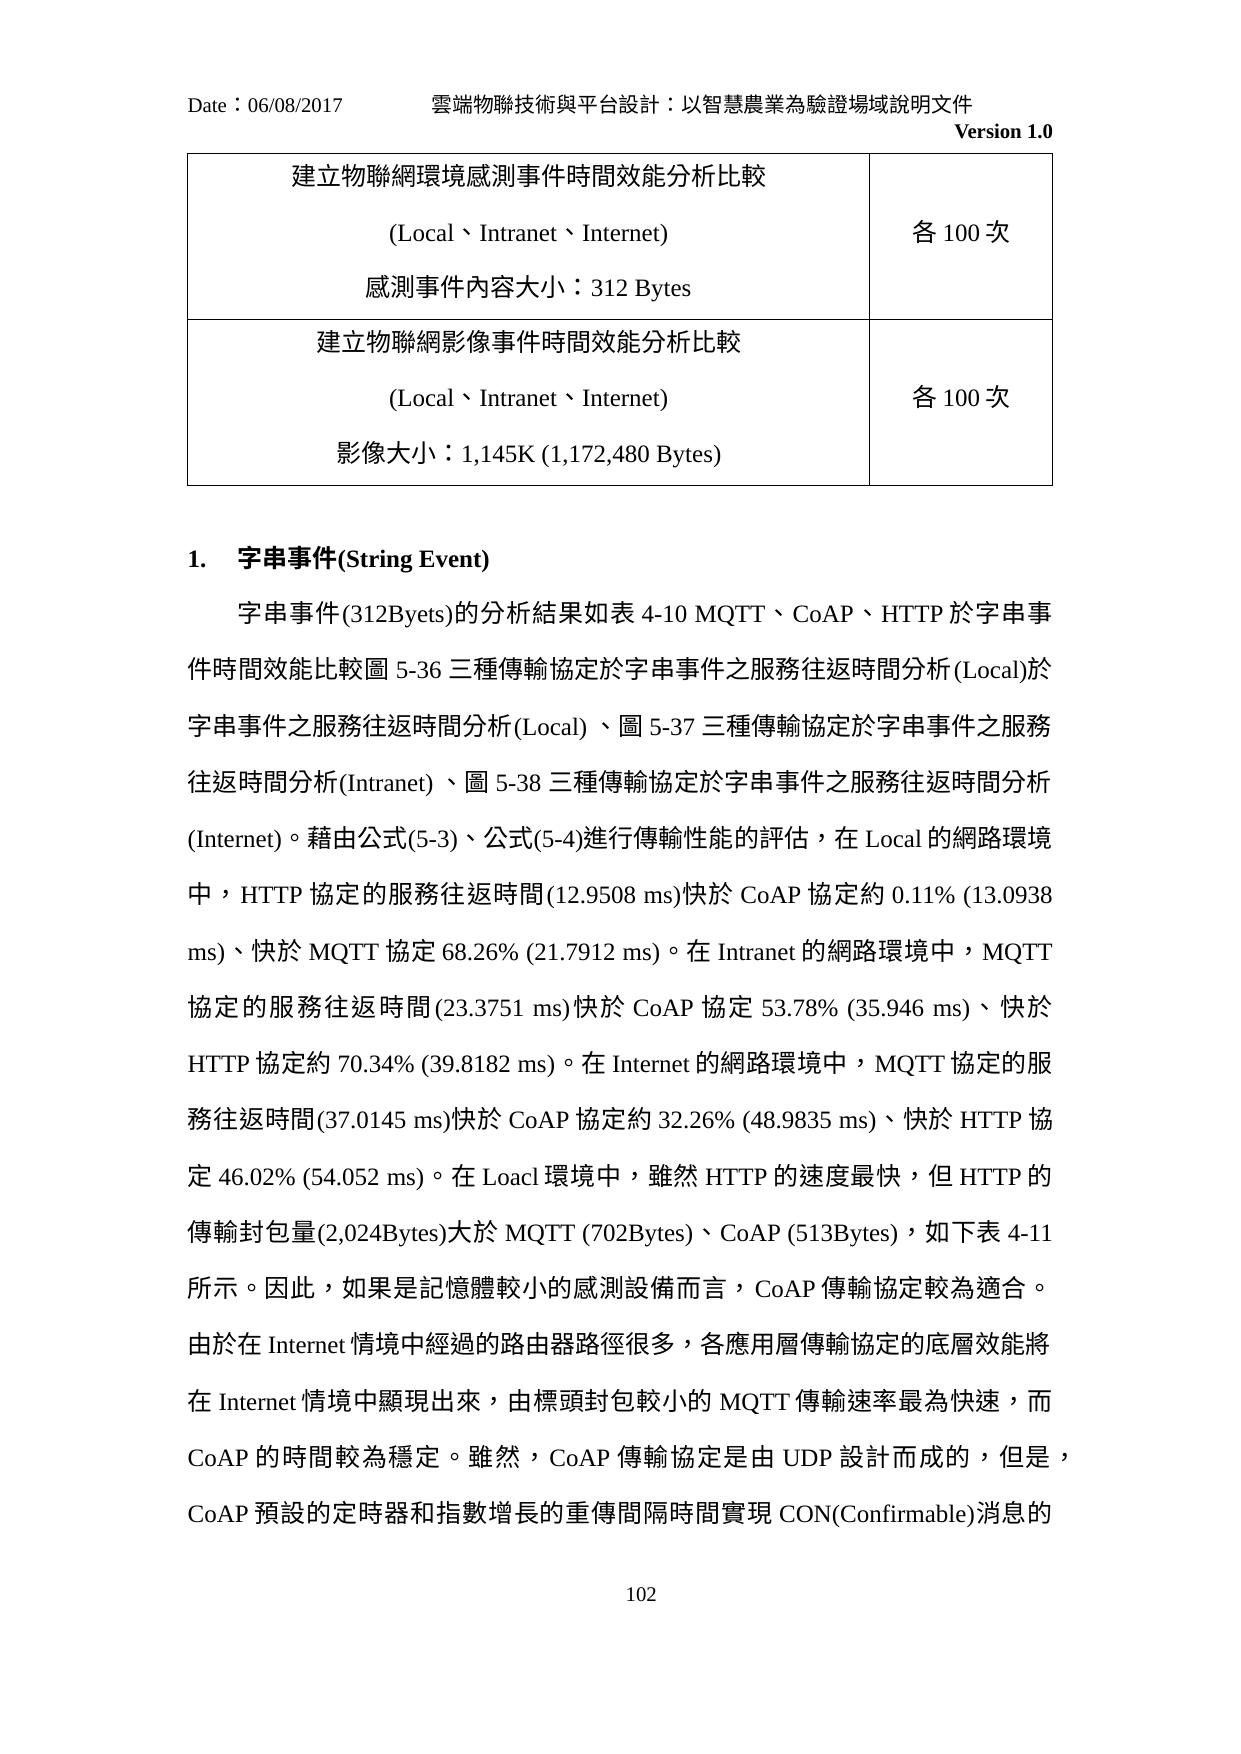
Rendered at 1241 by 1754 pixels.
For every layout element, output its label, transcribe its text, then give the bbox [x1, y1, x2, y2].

table_cell 各100次 [870, 320, 1052, 484]
list 字串事件(String Event) [187, 537, 1053, 575]
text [187, 593, 1053, 1531]
table_cell 各100次 [870, 154, 1052, 319]
table_cell 建立物聯網環境感測事件時間效能分析比較 (Local、Intranet、Internet) 感測事件內容大小：312 Bytes [188, 154, 869, 319]
table_cell 建立物聯網影像事件時間效能分析比較 (Local、Intranet、Internet) 影像大小：1,145K (1,172,480 Bytes) [188, 320, 869, 484]
